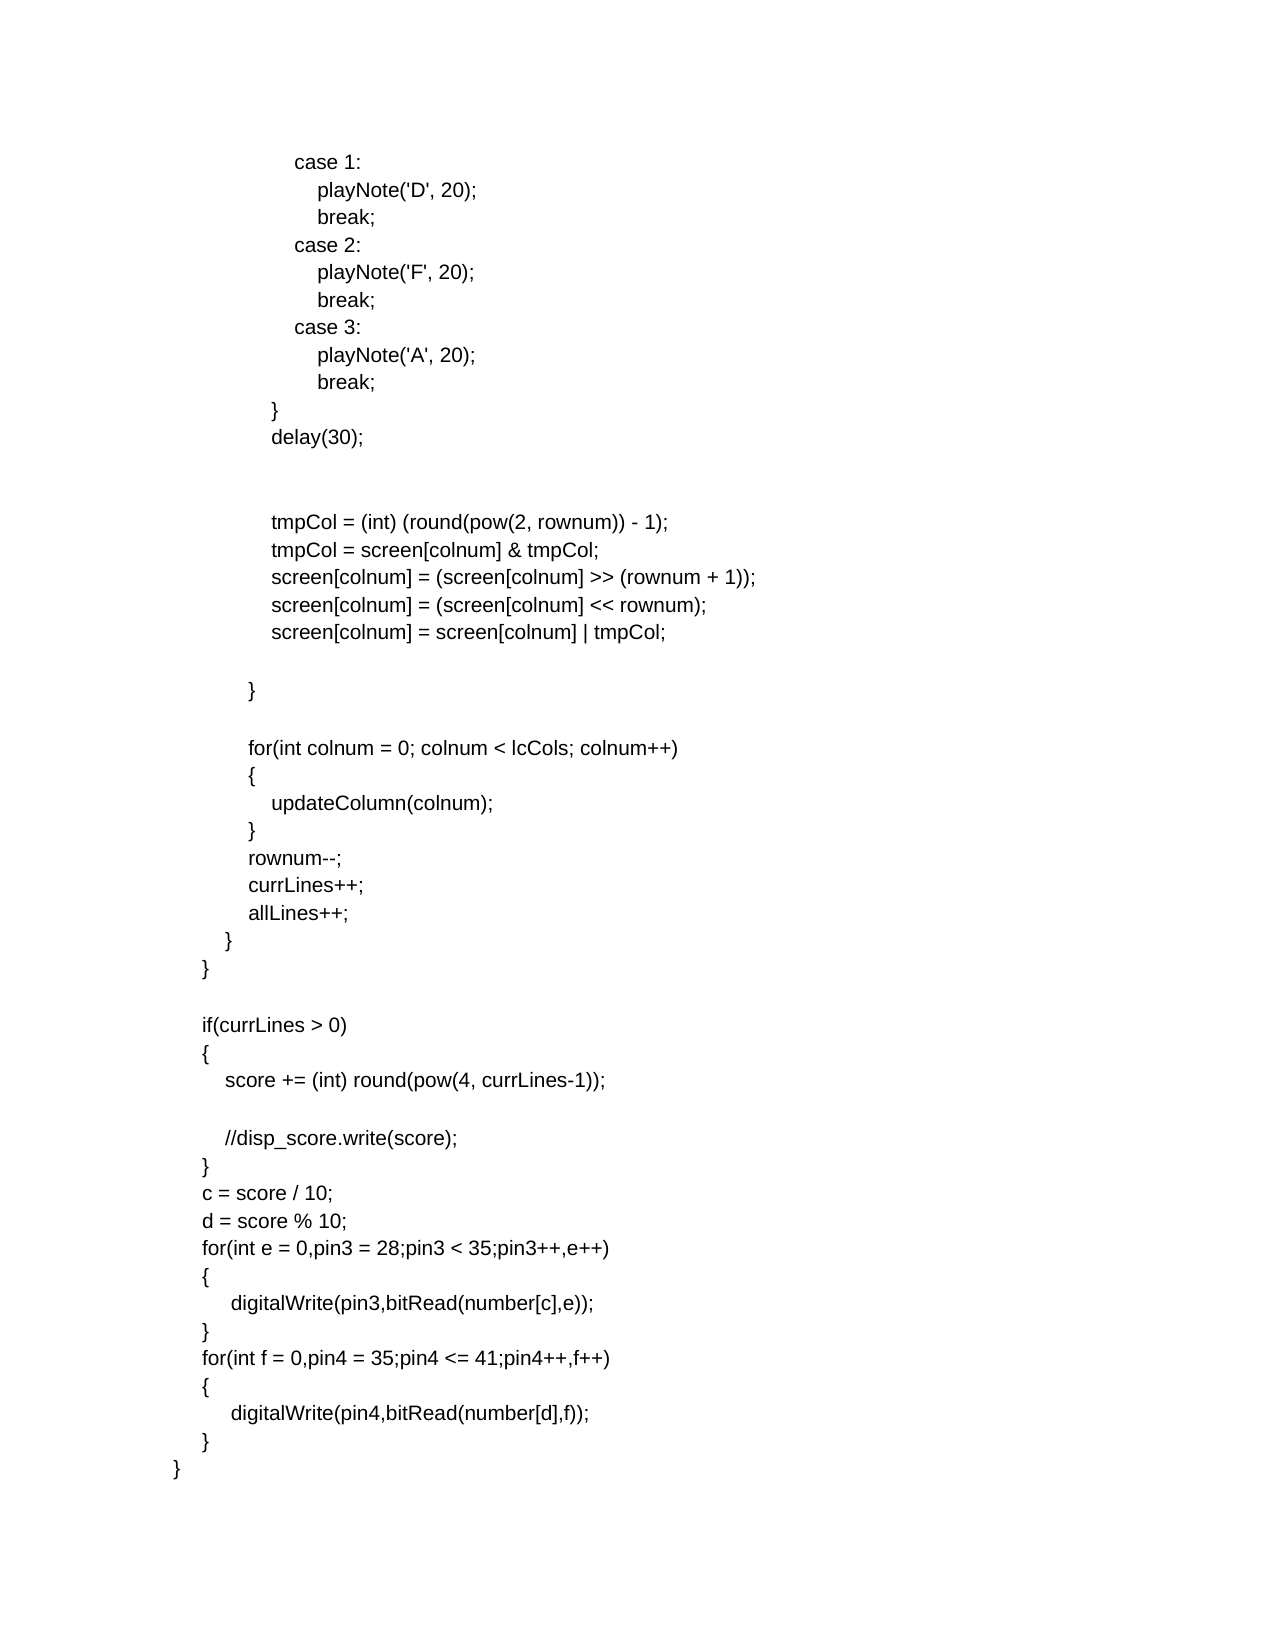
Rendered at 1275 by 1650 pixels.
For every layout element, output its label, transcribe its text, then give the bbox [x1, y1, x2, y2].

text tmpCol = screen[colnum] & tmpCol; [150, 538, 1125, 562]
text { [150, 1041, 1125, 1065]
text delay(30); [150, 425, 1125, 449]
text digitalWrite(pin4,bitRead(number[d],f)); [150, 1401, 1125, 1425]
text rownum--; [150, 846, 1125, 869]
text } [150, 397, 1125, 421]
text //disp_score.write(score); [150, 1126, 1125, 1150]
text } [150, 956, 1125, 979]
text { [150, 1373, 1125, 1397]
text for(int f = 0,pin4 = 35;pin4 <= 41;pin4++,f++) [150, 1346, 1125, 1370]
text playNote('F', 20); [150, 260, 1125, 284]
text case 1: [150, 150, 1125, 174]
text case 2: [150, 232, 1125, 256]
text playNote('A', 20); [150, 342, 1125, 366]
text screen[colnum] = screen[colnum] | tmpCol; [150, 620, 1125, 644]
text for(int e = 0,pin3 = 28;pin3 < 35;pin3++,e++) [150, 1236, 1125, 1260]
text allLines++; [150, 901, 1125, 924]
text } [150, 818, 1125, 842]
text playNote('D', 20); [150, 177, 1125, 201]
text digitalWrite(pin3,bitRead(number[c],e)); [150, 1291, 1125, 1315]
text break; [150, 287, 1125, 311]
text case 3: [150, 315, 1125, 339]
text { [150, 1263, 1125, 1287]
text screen[colnum] = (screen[colnum] << rownum); [150, 593, 1125, 617]
text updateColumn(colnum); [150, 791, 1125, 814]
text } [150, 678, 1125, 702]
text c = score / 10; [150, 1181, 1125, 1205]
text { [150, 763, 1125, 787]
text } [150, 1456, 1125, 1480]
text score += (int) round(pow(4, currLines-1)); [150, 1068, 1125, 1092]
text } [150, 1318, 1125, 1342]
text for(int colnum = 0; colnum < lcCols; colnum++) [150, 736, 1125, 759]
text if(currLines > 0) [150, 1013, 1125, 1037]
text break; [150, 370, 1125, 394]
text tmpCol = (int) (round(pow(2, rownum)) - 1); [150, 510, 1125, 534]
text break; [150, 205, 1125, 229]
text screen[colnum] = (screen[colnum] >> (rownum + 1)); [150, 565, 1125, 589]
text } [150, 928, 1125, 952]
text } [150, 1153, 1125, 1177]
text currLines++; [150, 873, 1125, 897]
text d = score % 10; [150, 1208, 1125, 1232]
text } [150, 1428, 1125, 1452]
